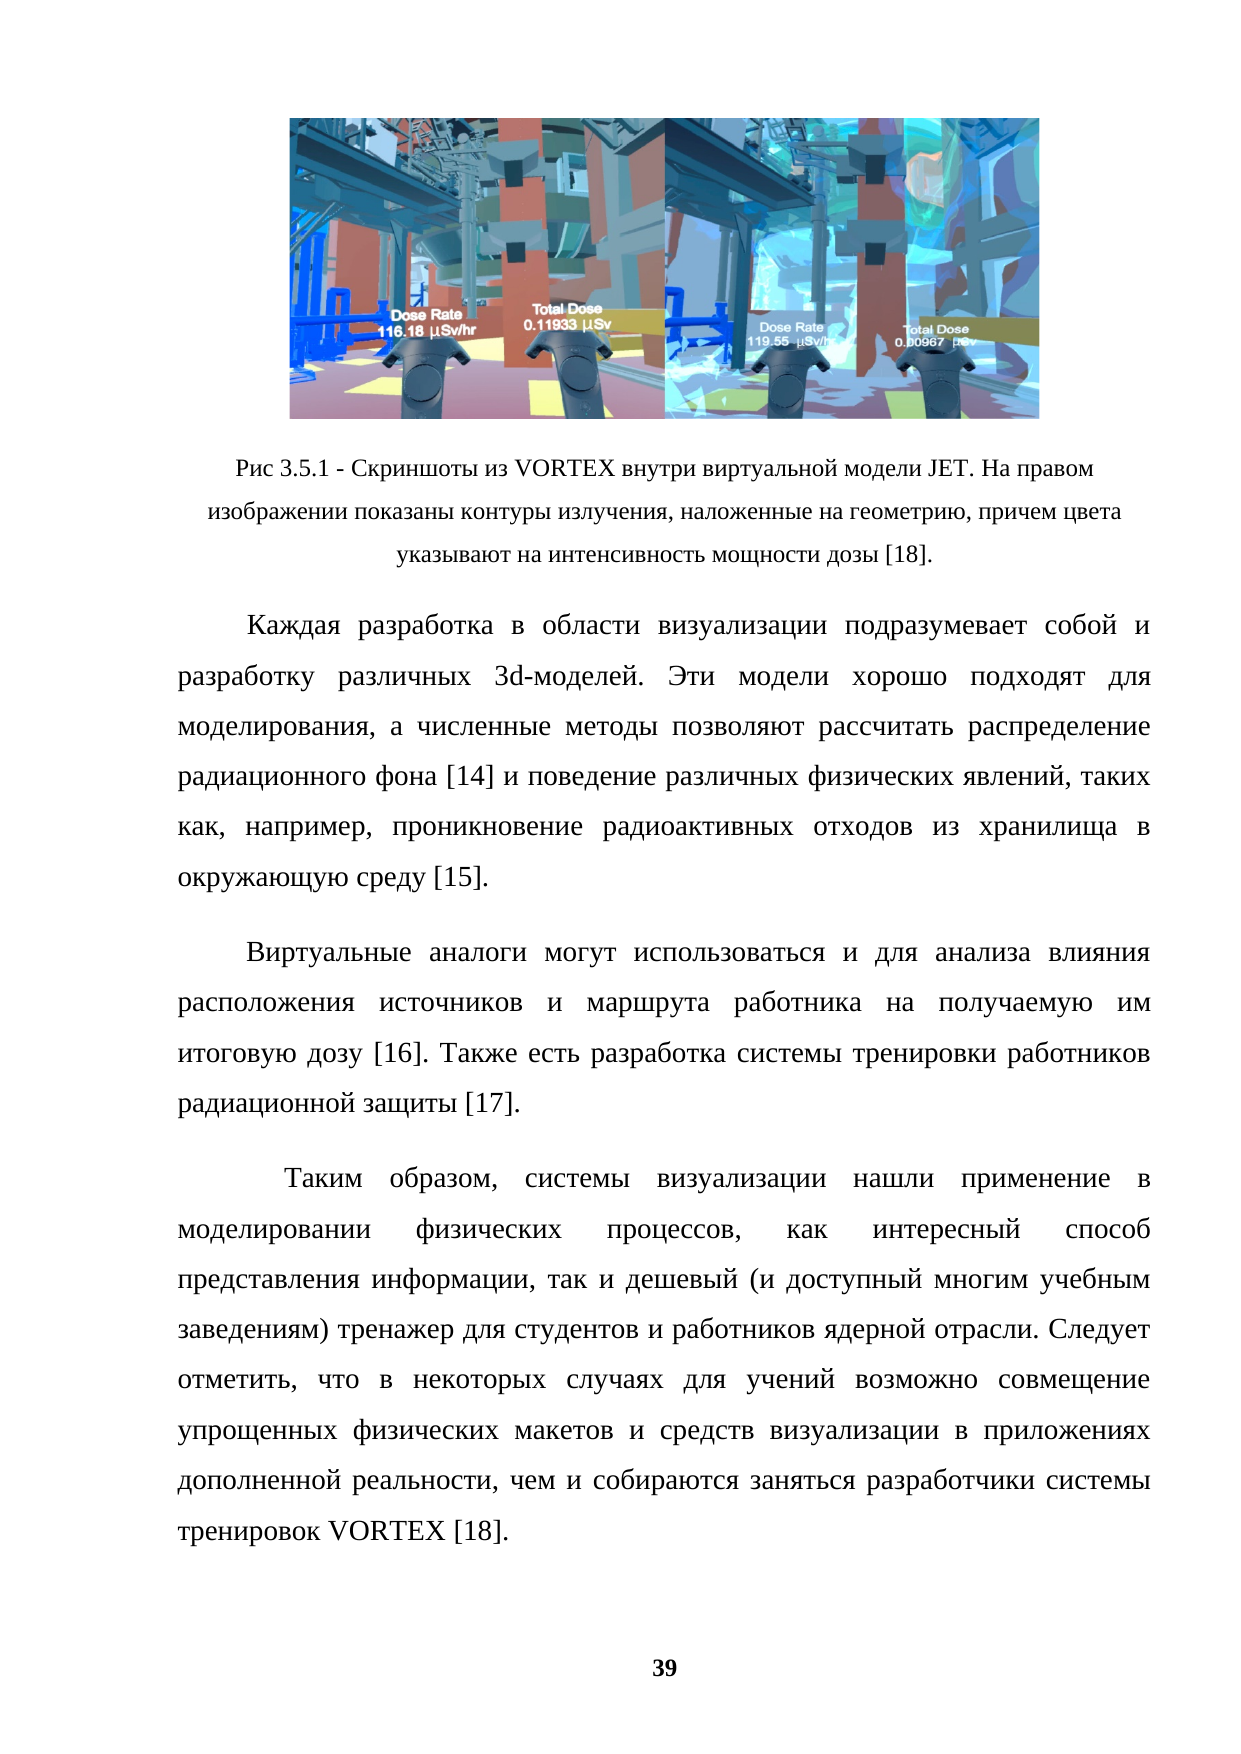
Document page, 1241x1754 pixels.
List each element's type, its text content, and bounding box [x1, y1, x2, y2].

picture [289, 118, 1040, 419]
text Виртуальные аналоги могут использоваться и для анализа влияния расположения источников и маршрута работника на получаемую им итоговую дозу [16]. Также есть разработка системы тренировки работников радиационной защиты [17]. [177, 934, 1152, 1119]
text Каждая разработка в области визуализации подразумевает собой и разработку различных 3d-моделей. Эти модели хорошо подходят для моделирования, а численные методы позволяют рассчитать распределение радиационного фона [14] и поведение различных физических явлений, таких как, например, проникновение радиоактивных отходов из хранилища в окружающую среду [15]. [177, 607, 1152, 892]
text Рис 3.5.1 - Скриншоты из VORTEX внутри виртуальной модели JET. На правом изображении показаны контуры излучения, наложенные на геометрию, причем цвета указывают на интенсивность мощности дозы [18]. [177, 453, 1152, 568]
text Таким образом, системы визуализации нашли применение в моделировании физических процессов, как интересный способ представления информации, так и дешевый (и доступный многим учебным заведениям) тренажер для студентов и работников ядерной отрасли. Следует отметить, что в некоторых случаях для учений возможно совмещение упрощенных физических макетов и средств визуализации в приложениях дополненной реальности, чем и собираются заняться разработчики системы тренировок VORTEX [18]. [177, 1160, 1152, 1546]
